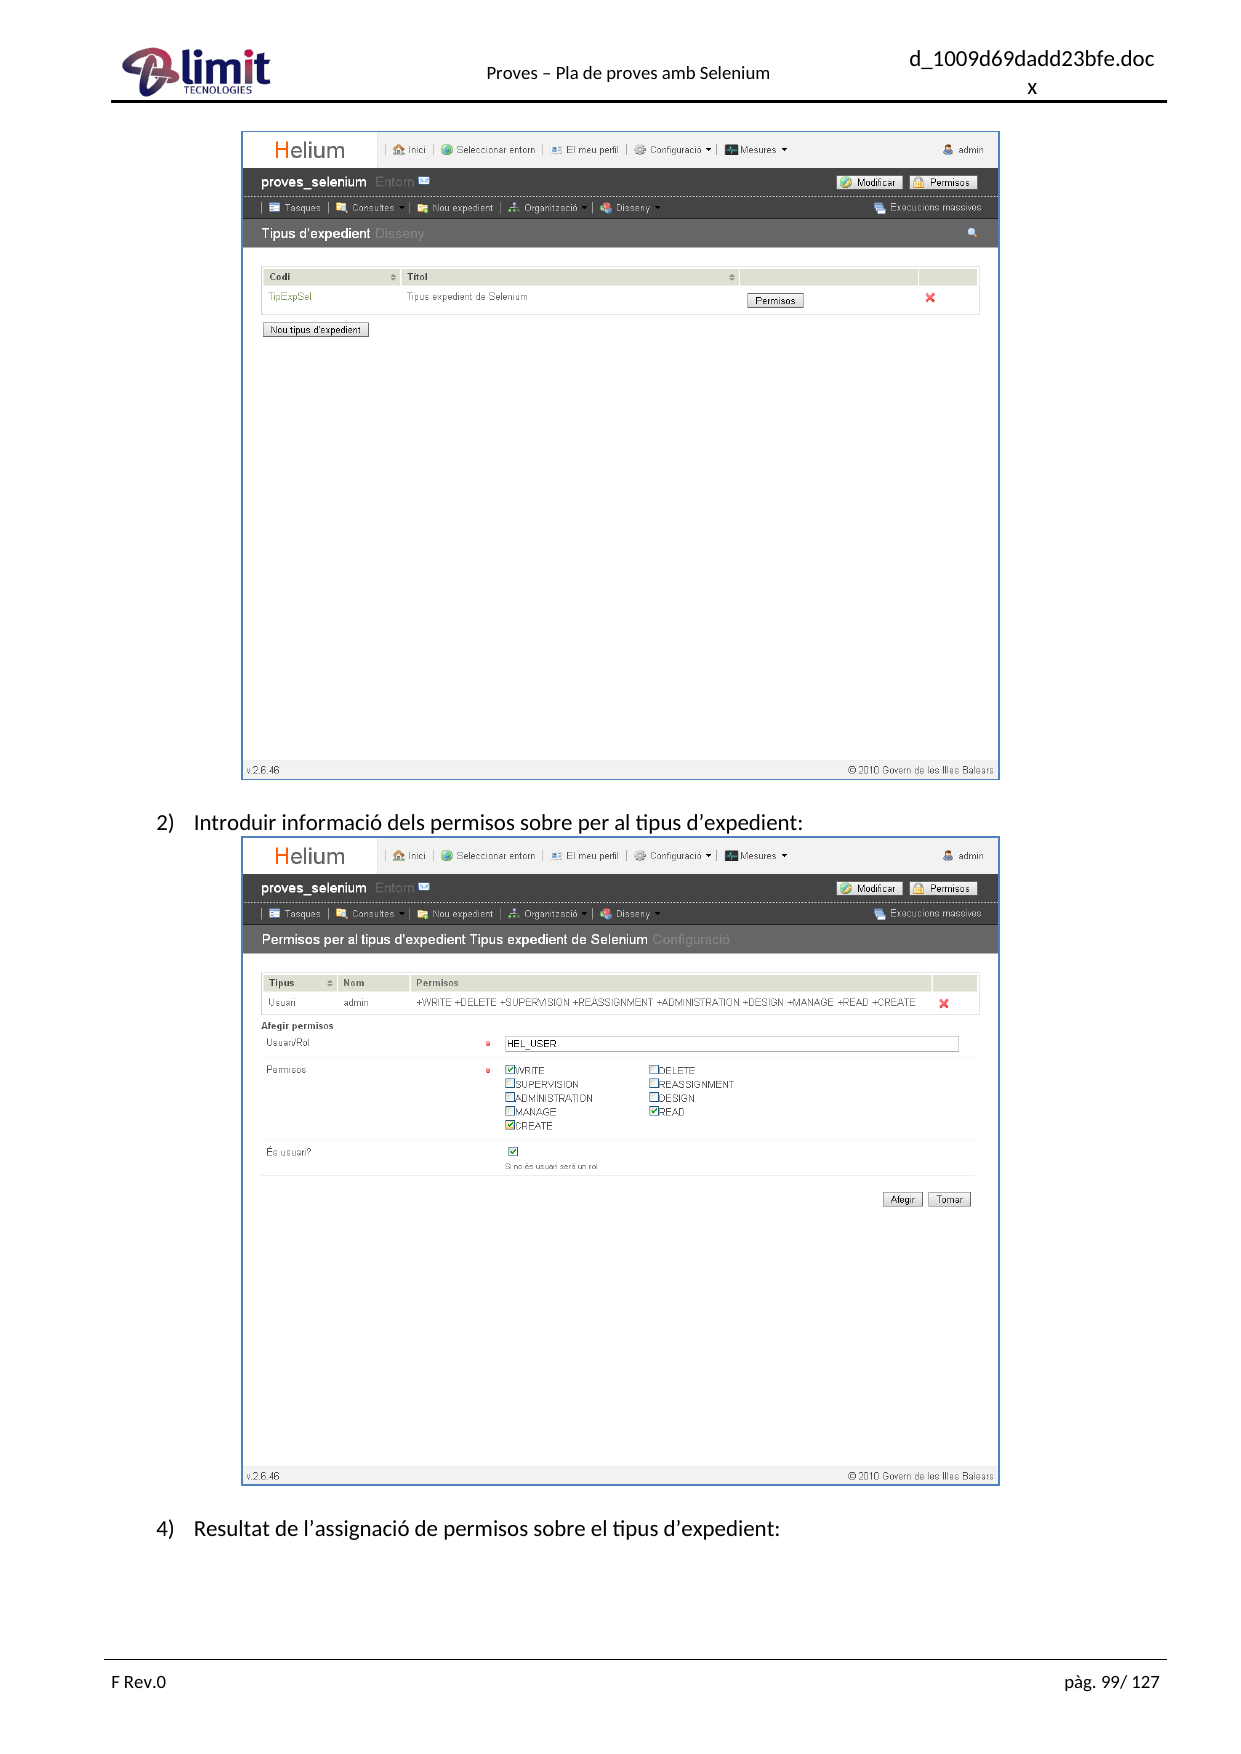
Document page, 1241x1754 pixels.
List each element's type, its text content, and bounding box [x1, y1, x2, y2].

picture [243, 838, 998, 1484]
list Introduir informació dels permisos sobre per al tipus d’expedient: [156, 808, 1122, 836]
list Resultat de l’assignació de permisos sobre el tipus d’expedient: [156, 1514, 1122, 1542]
picture [243, 132, 998, 779]
picture [118, 45, 275, 100]
